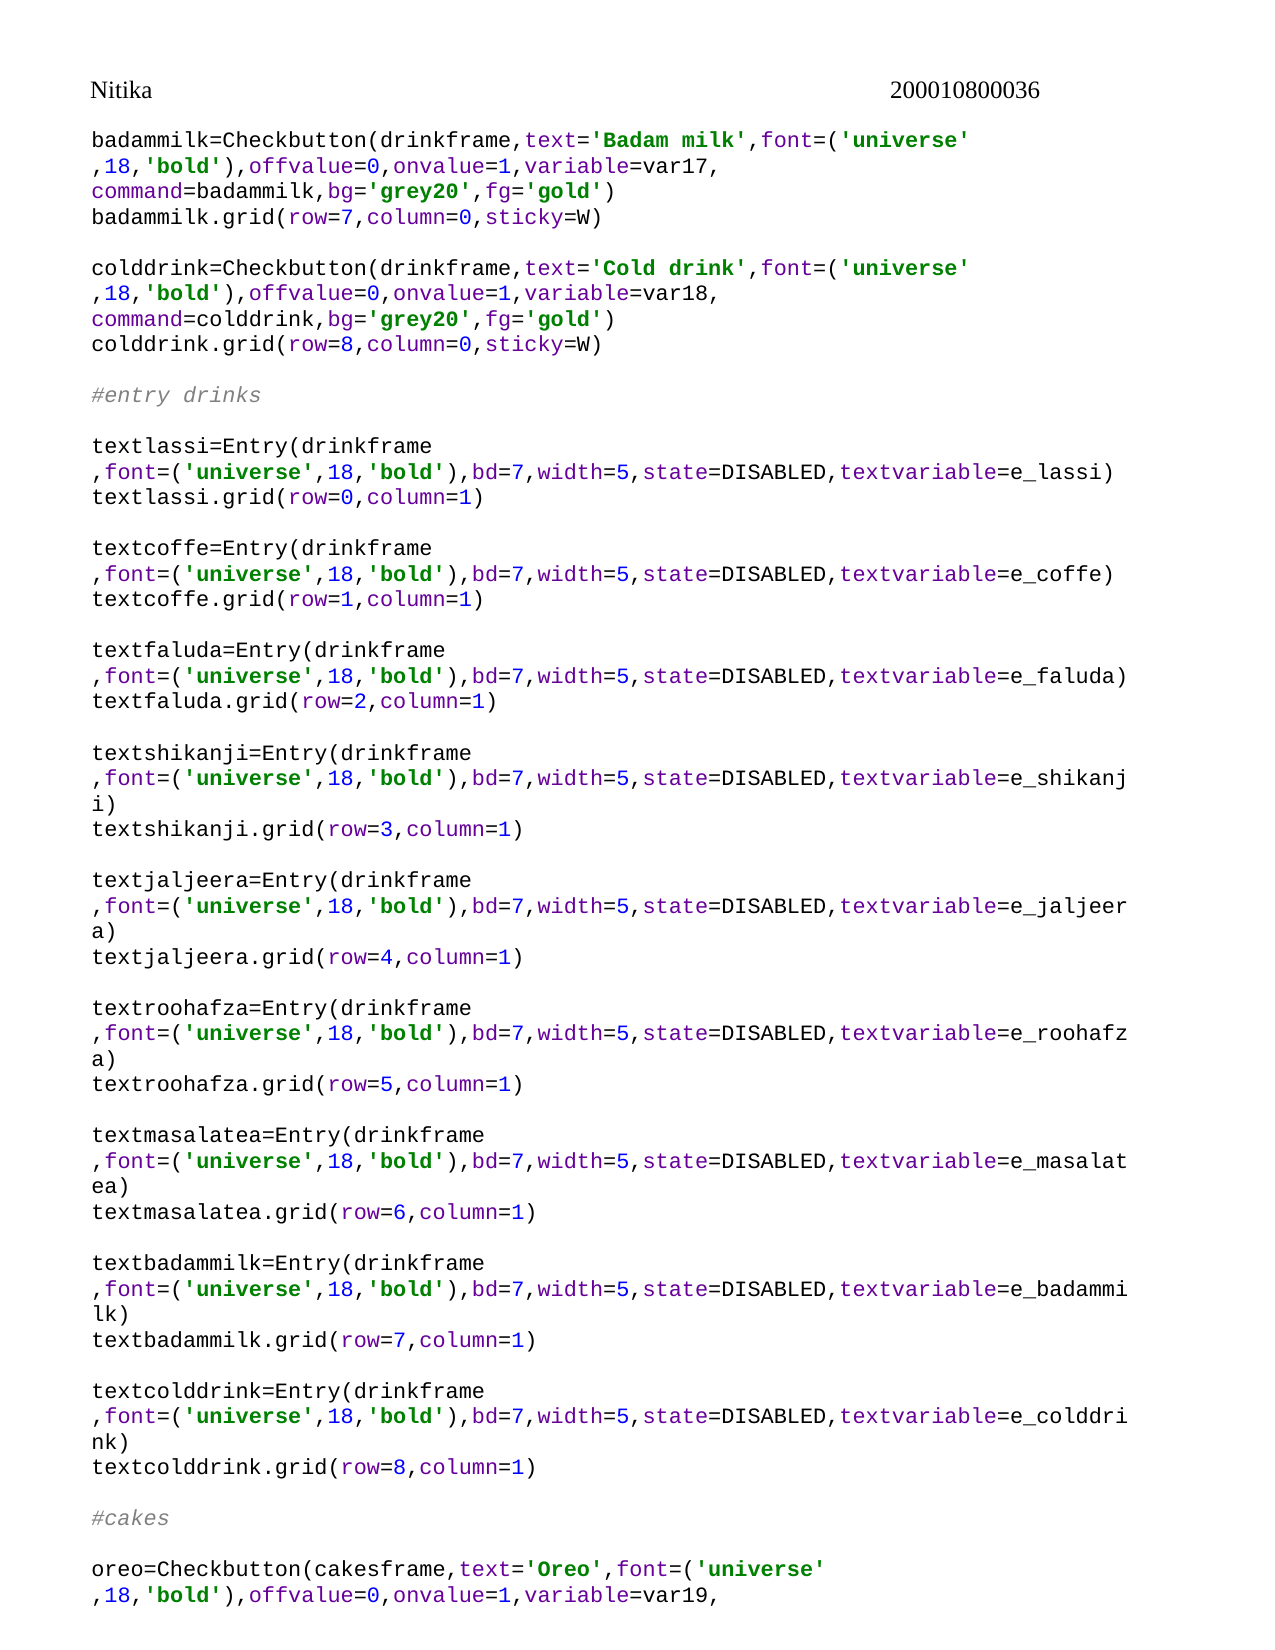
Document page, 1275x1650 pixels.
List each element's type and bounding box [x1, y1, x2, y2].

text [90, 104, 1134, 1609]
